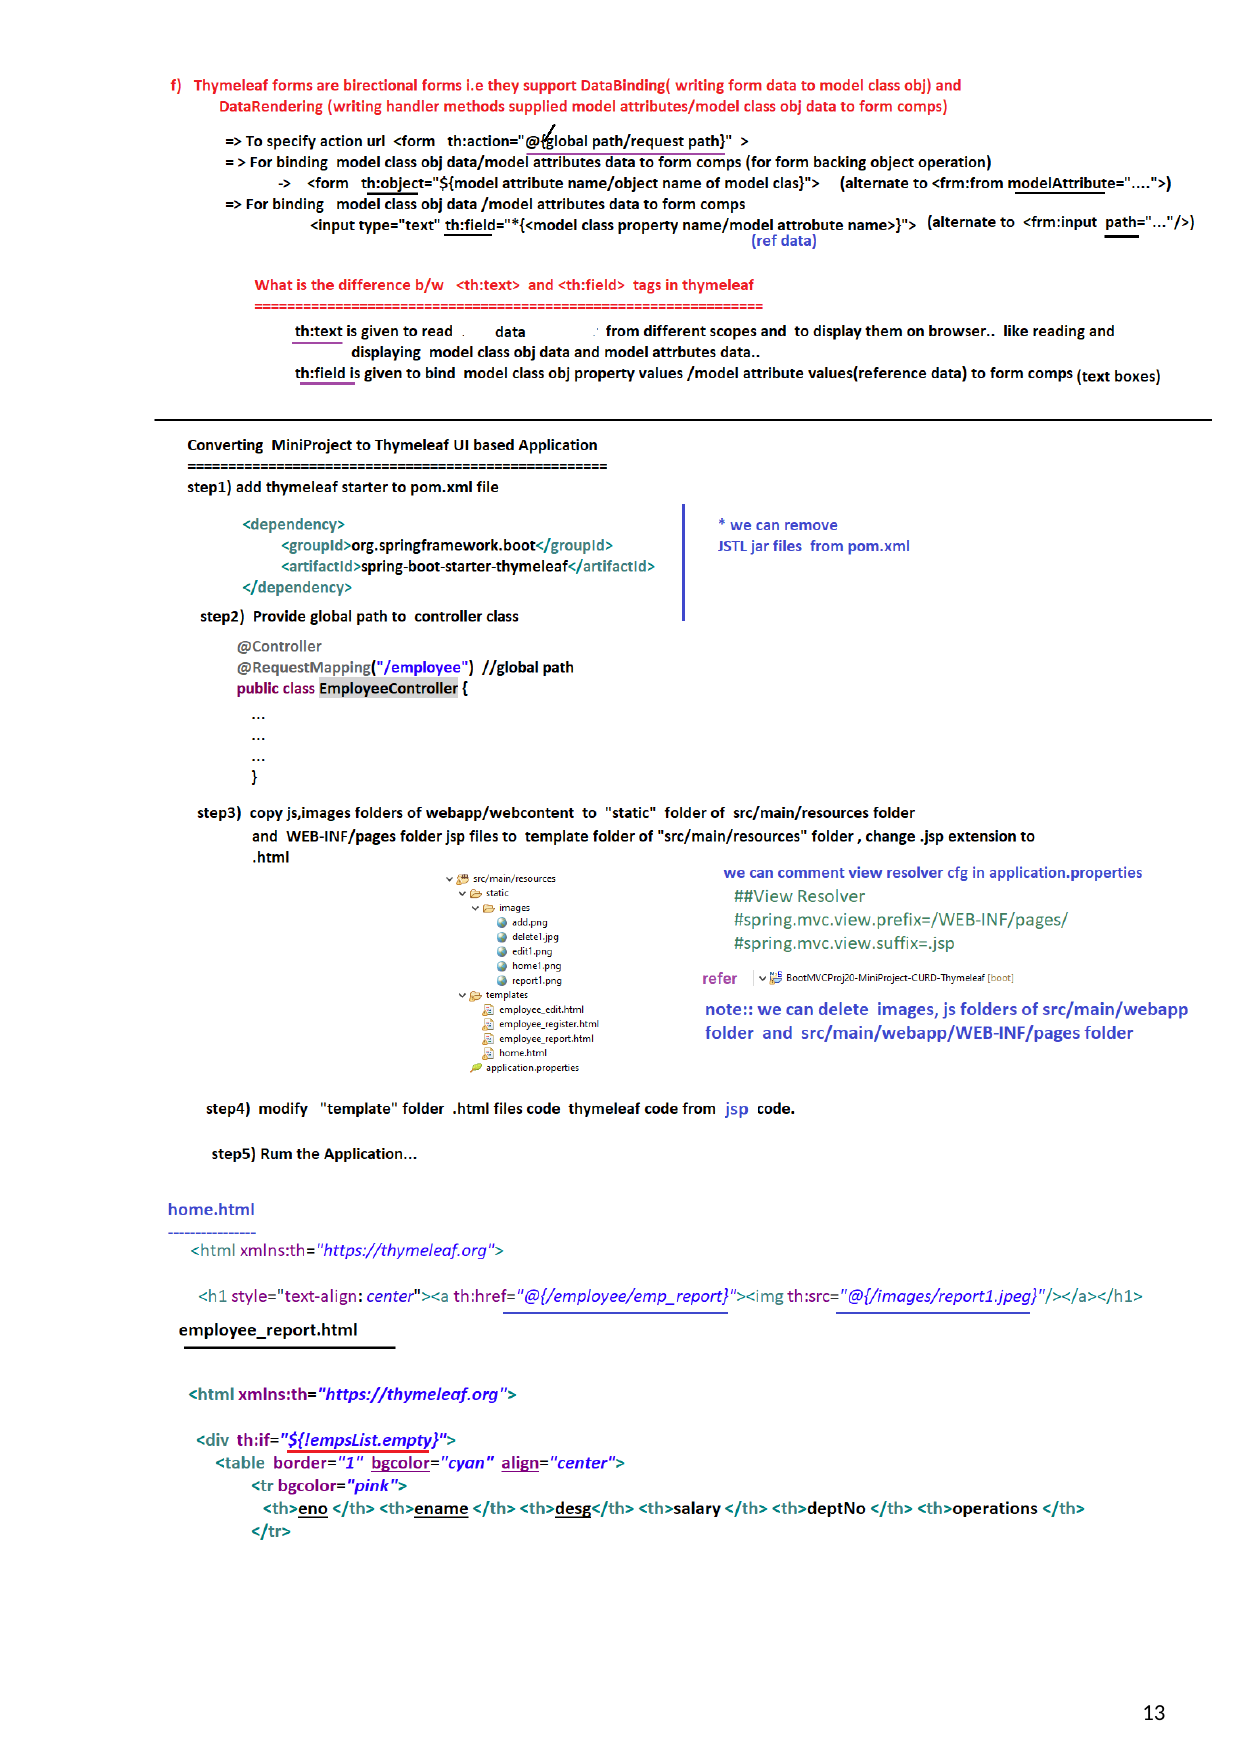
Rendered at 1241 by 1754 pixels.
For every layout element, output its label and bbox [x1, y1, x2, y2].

picture [150, 75, 1213, 1174]
picture [150, 1192, 1164, 1542]
